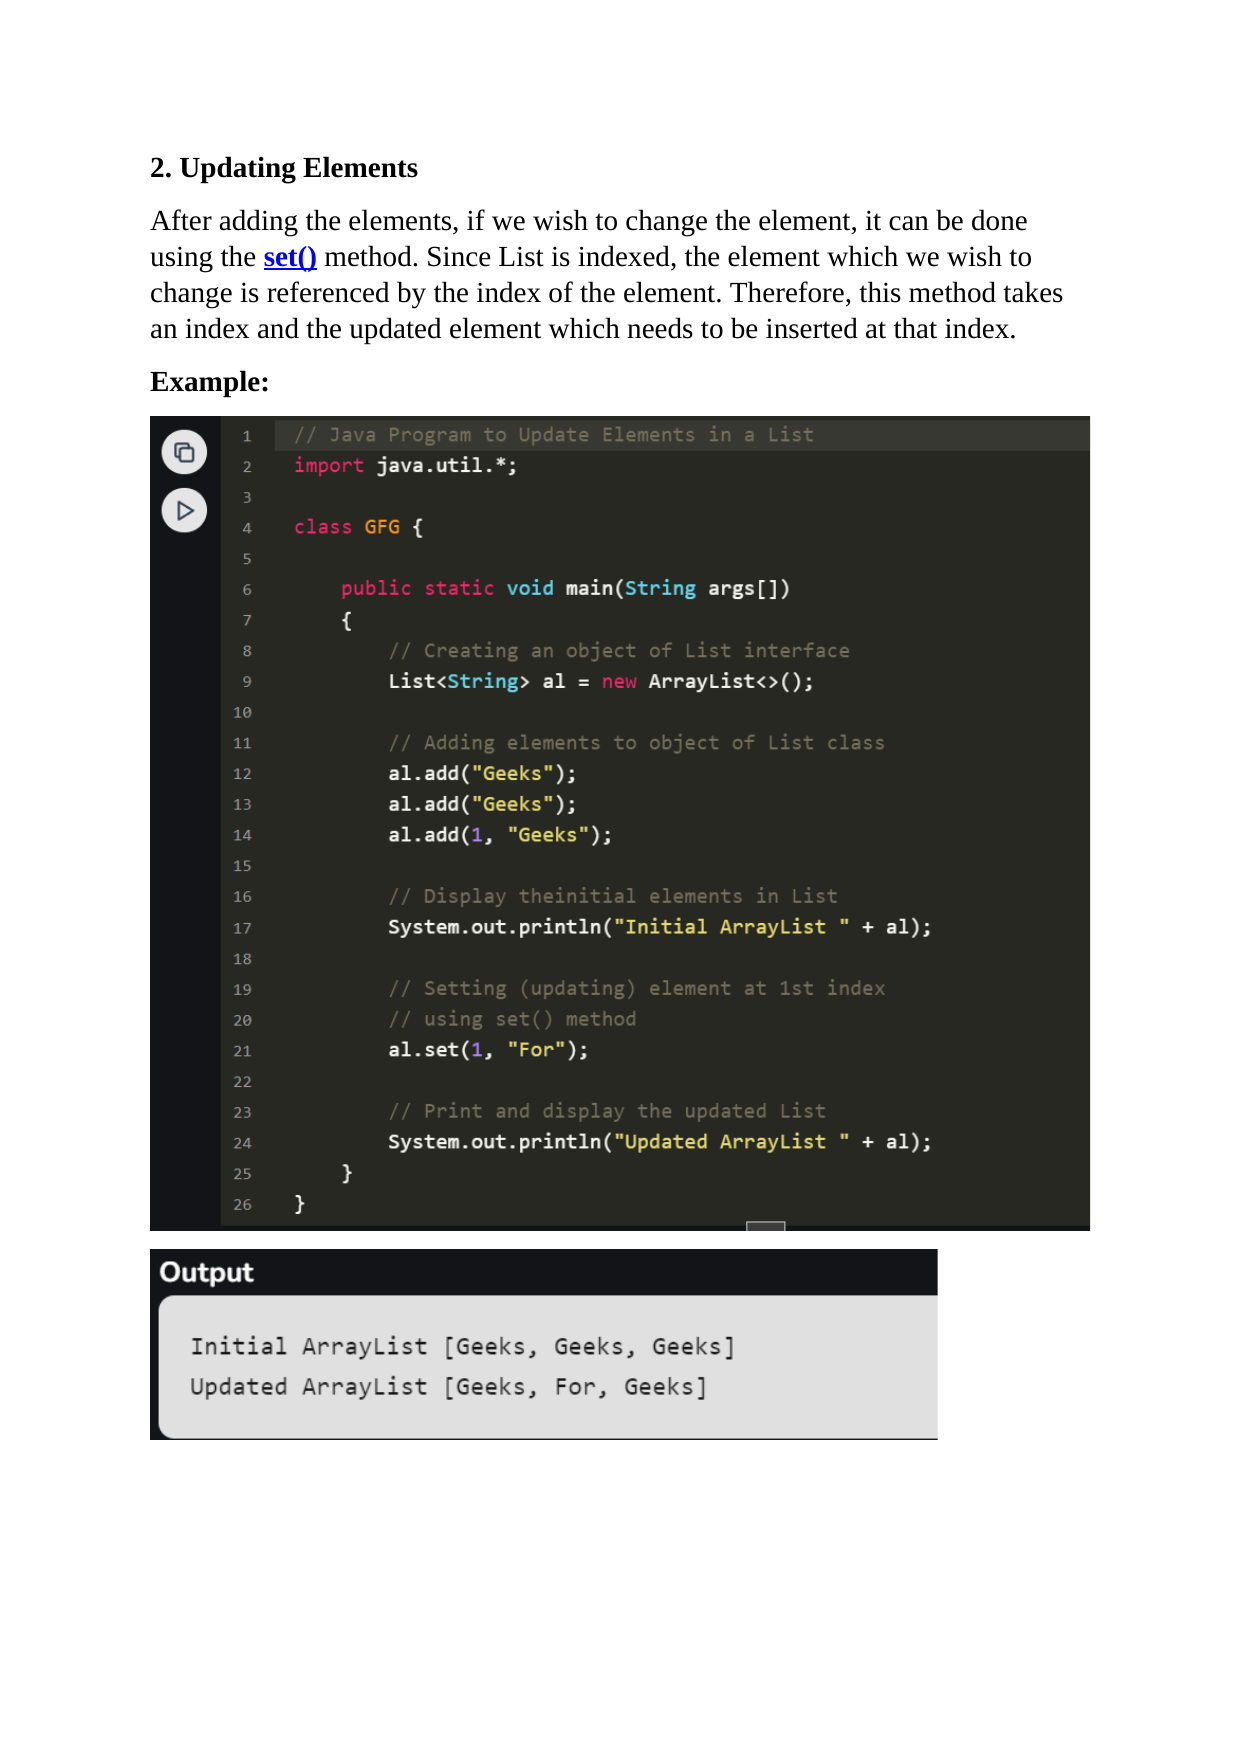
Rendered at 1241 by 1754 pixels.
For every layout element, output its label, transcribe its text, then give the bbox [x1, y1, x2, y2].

text 2. Updating Elements [150, 150, 1090, 183]
picture [150, 416, 1091, 1231]
text After adding the elements, if we wish to change the element, it can be done using the set() method. Since List is indexed, the element which we wish to change is referenced by the index of the element. Therefore, this method takes an index and the updated element which needs to be inserted at that index. [150, 203, 1090, 345]
picture [150, 1249, 938, 1440]
text Example: [150, 364, 1090, 398]
